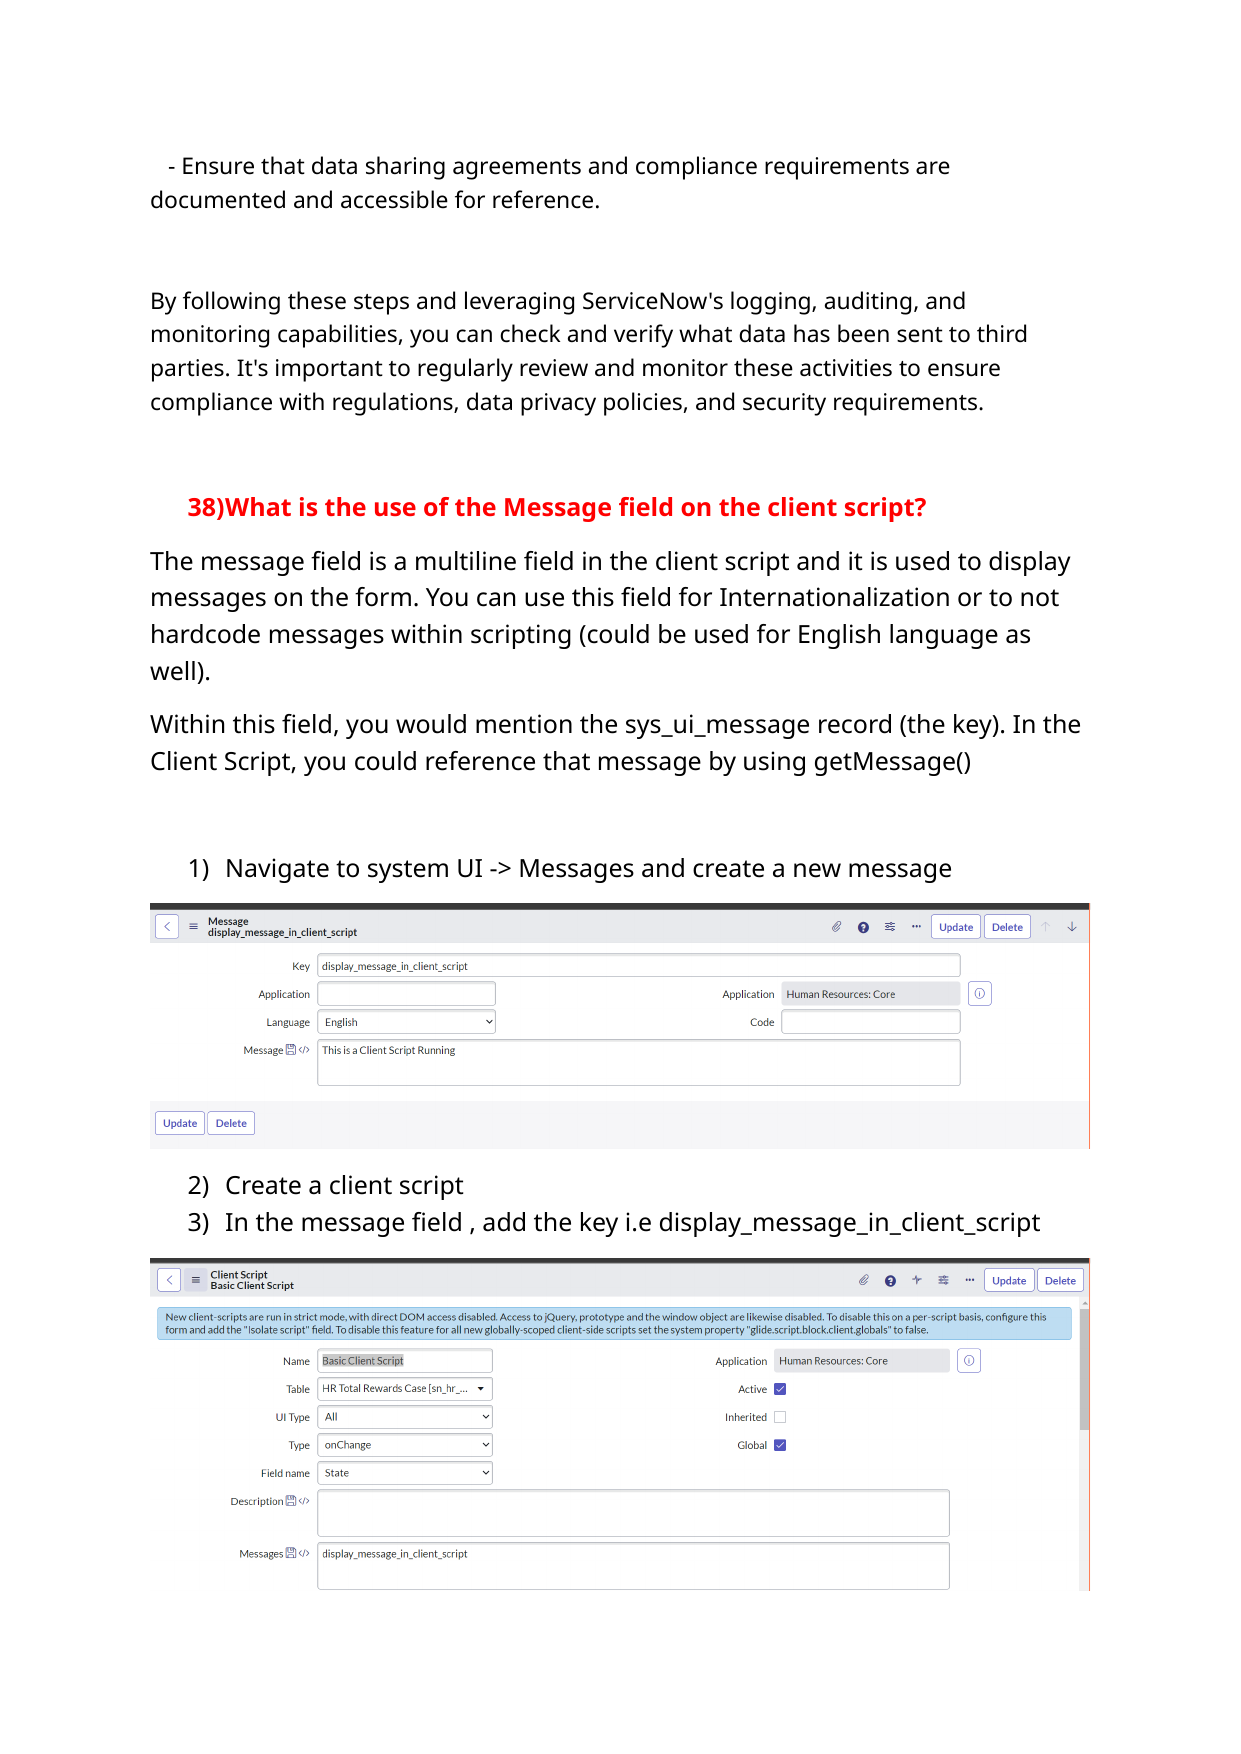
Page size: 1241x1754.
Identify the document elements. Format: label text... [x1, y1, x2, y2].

text Within this field, you would mention the sys_ui_message record (the key). In the Client Script, you could reference that message by using getMessage() [150, 707, 1090, 778]
text - Ensure that data sharing agreements and compliance requirements are documented and accessible for reference. [150, 150, 1090, 215]
text The message field is a multiline field in the client script and it is used to display messages on the form. You can use this field for Internationalization or to not hardcode messages within scripting (could be used for English language as well). [150, 543, 1090, 687]
picture [150, 903, 1091, 1149]
list What is the use of the Message field on the client script? [187, 490, 1090, 524]
list Create a client script [187, 1168, 1090, 1202]
picture [150, 1258, 1091, 1591]
text By following these steps and leveraging ServiceNow's logging, auditing, and monitoring capabilities, you can check and verify what data has been sent to third parties. It's important to regularly review and monitor these activities to ensure compliance with regulations, data privacy policies, and security requirements. [150, 284, 1090, 417]
list Navigate to system UI -> Messages and create a new message [187, 851, 1090, 884]
list In the message field , add the key i.e display_message_in_client_script [187, 1204, 1090, 1239]
